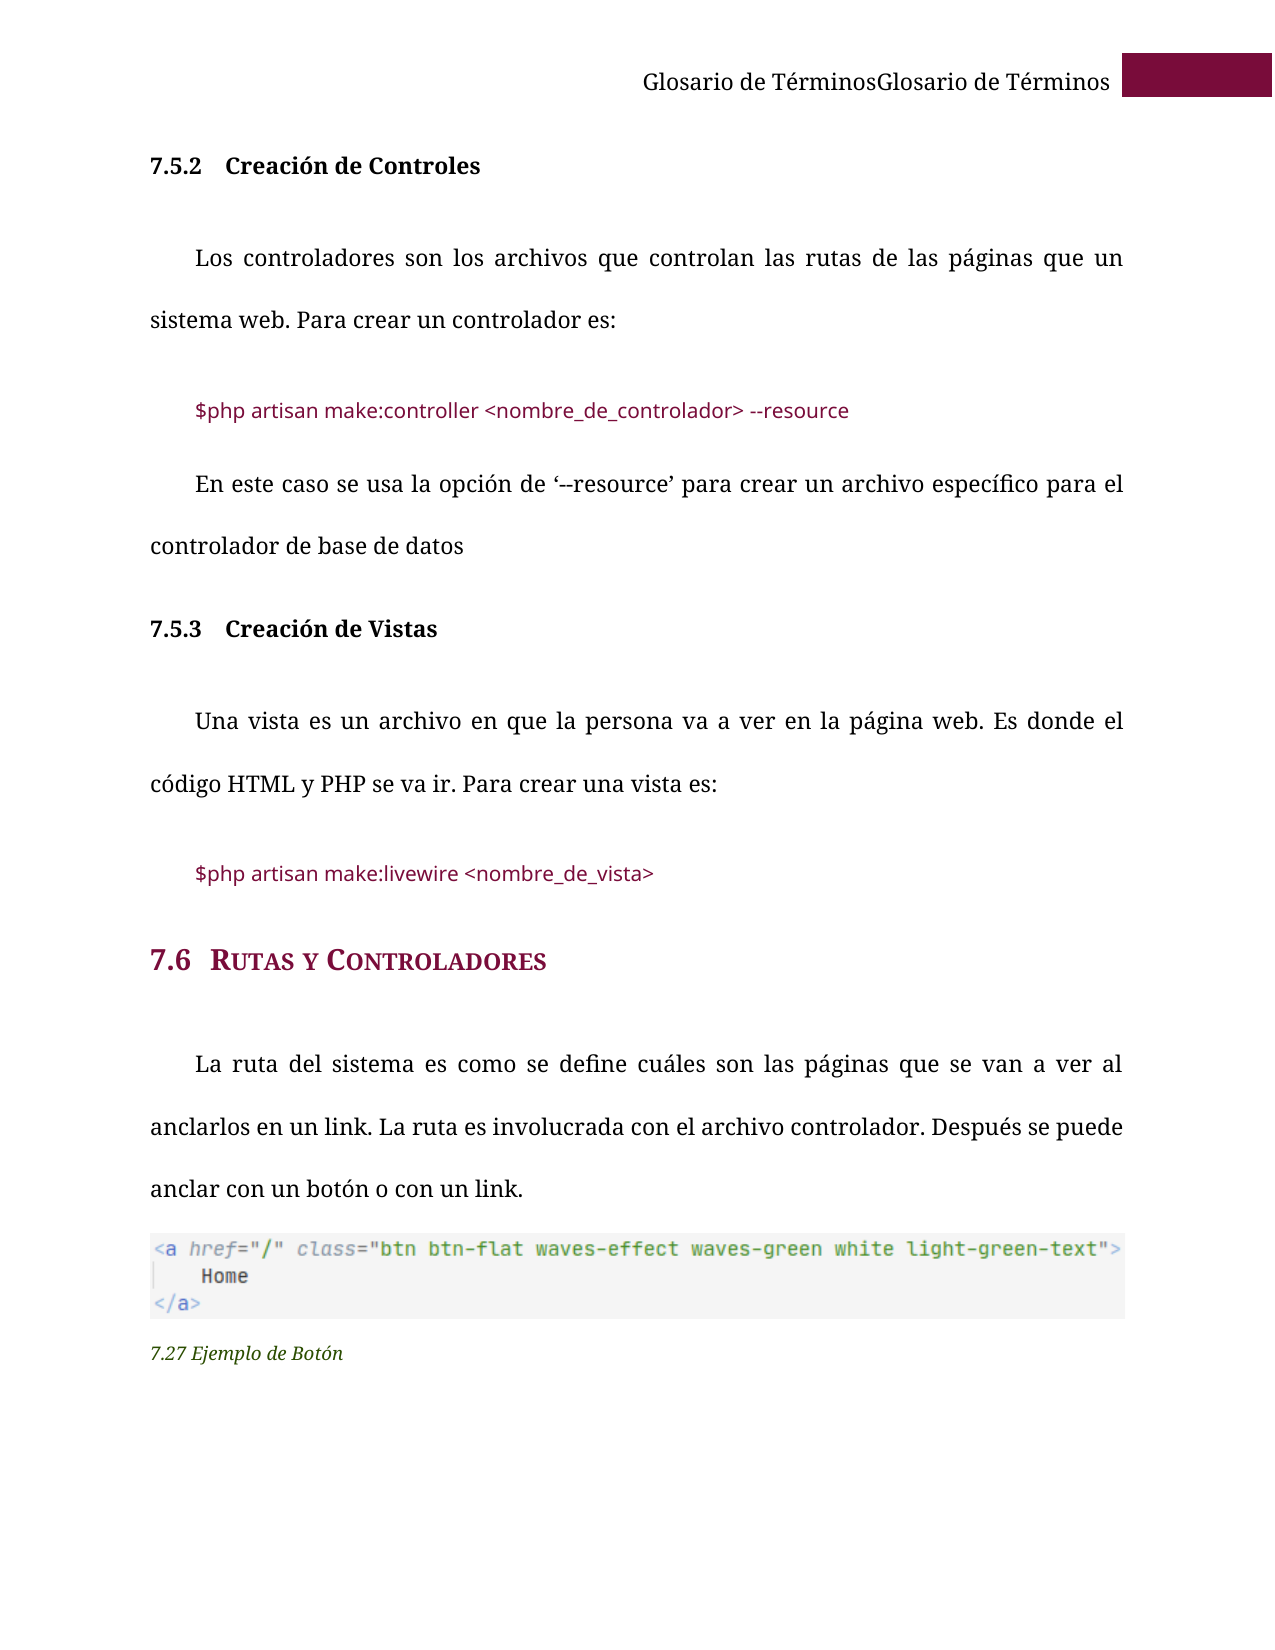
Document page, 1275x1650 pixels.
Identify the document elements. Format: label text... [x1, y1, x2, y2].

text En este caso se usa la opción de ‘--resource’ para crear un archivo específico para el controlador de base de datos [150, 468, 1125, 561]
text Una vista es un archivo en que la persona va a ver en la página web. Es donde el código HTML y PHP se va ir. Para crear una vista es: [150, 705, 1125, 799]
subtitle Creación de Vistas [150, 613, 1125, 645]
subtitle Creación de Controles [150, 150, 1125, 181]
text $php artisan make:controller <nombre_de_controlador> --resource [150, 396, 1125, 424]
text $php artisan make:livewire <nombre_de_vista> [150, 859, 1125, 888]
subtitle Rutas y Controladores [150, 939, 1125, 979]
text La ruta del sistema es como se define cuáles son las páginas que se van a ver al anclarlos en un link. La ruta es involucrada con el archivo controlador. Después se puede anclar con un botón o con un link. [150, 1048, 1125, 1204]
text Los controladores son los archivos que controlan las rutas de las páginas que un sistema web. Para crear un controlador es: [150, 242, 1125, 335]
picture [150, 1233, 1125, 1319]
